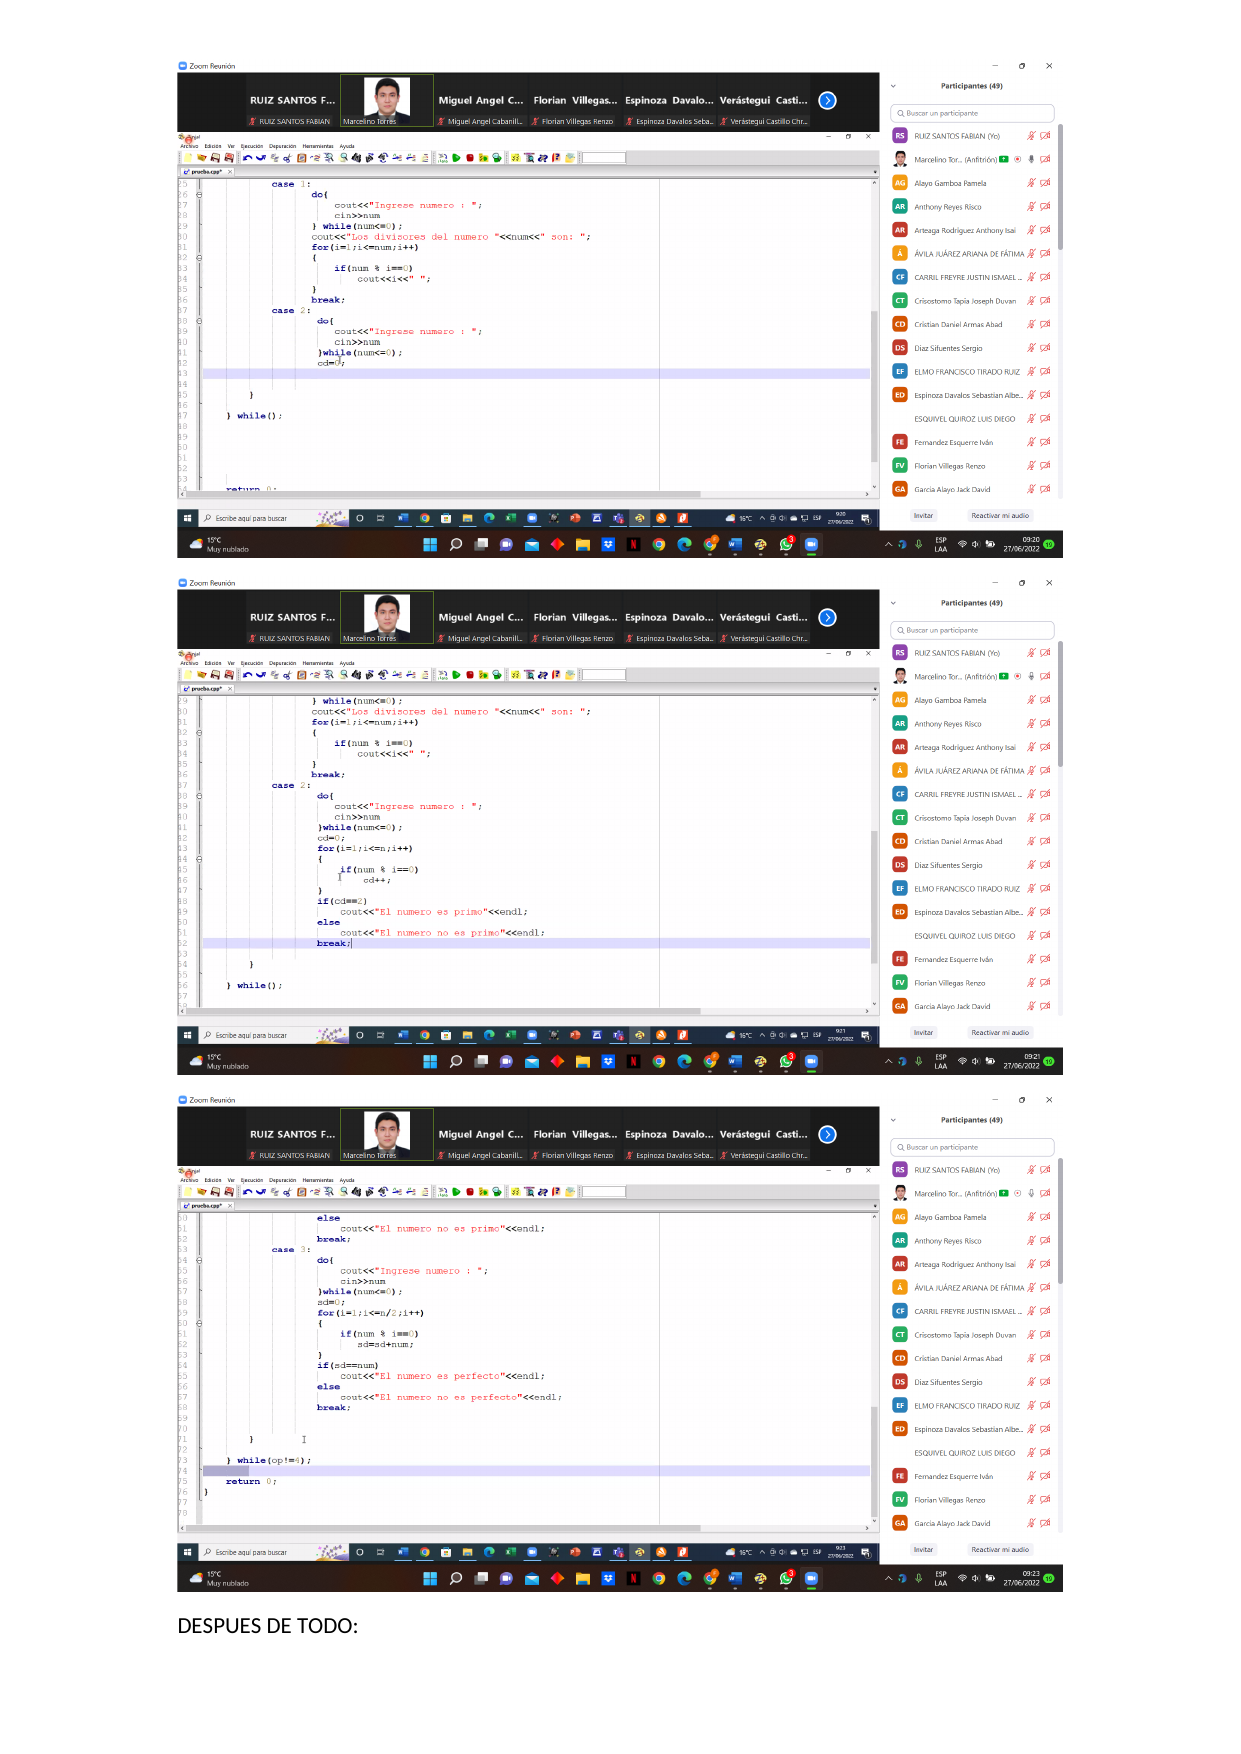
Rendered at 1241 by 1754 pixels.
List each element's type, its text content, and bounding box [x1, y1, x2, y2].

picture [177, 576, 1063, 1075]
picture [177, 59, 1063, 558]
text DESPUES DE TODO: [177, 1611, 1063, 1639]
picture [177, 1093, 1063, 1592]
